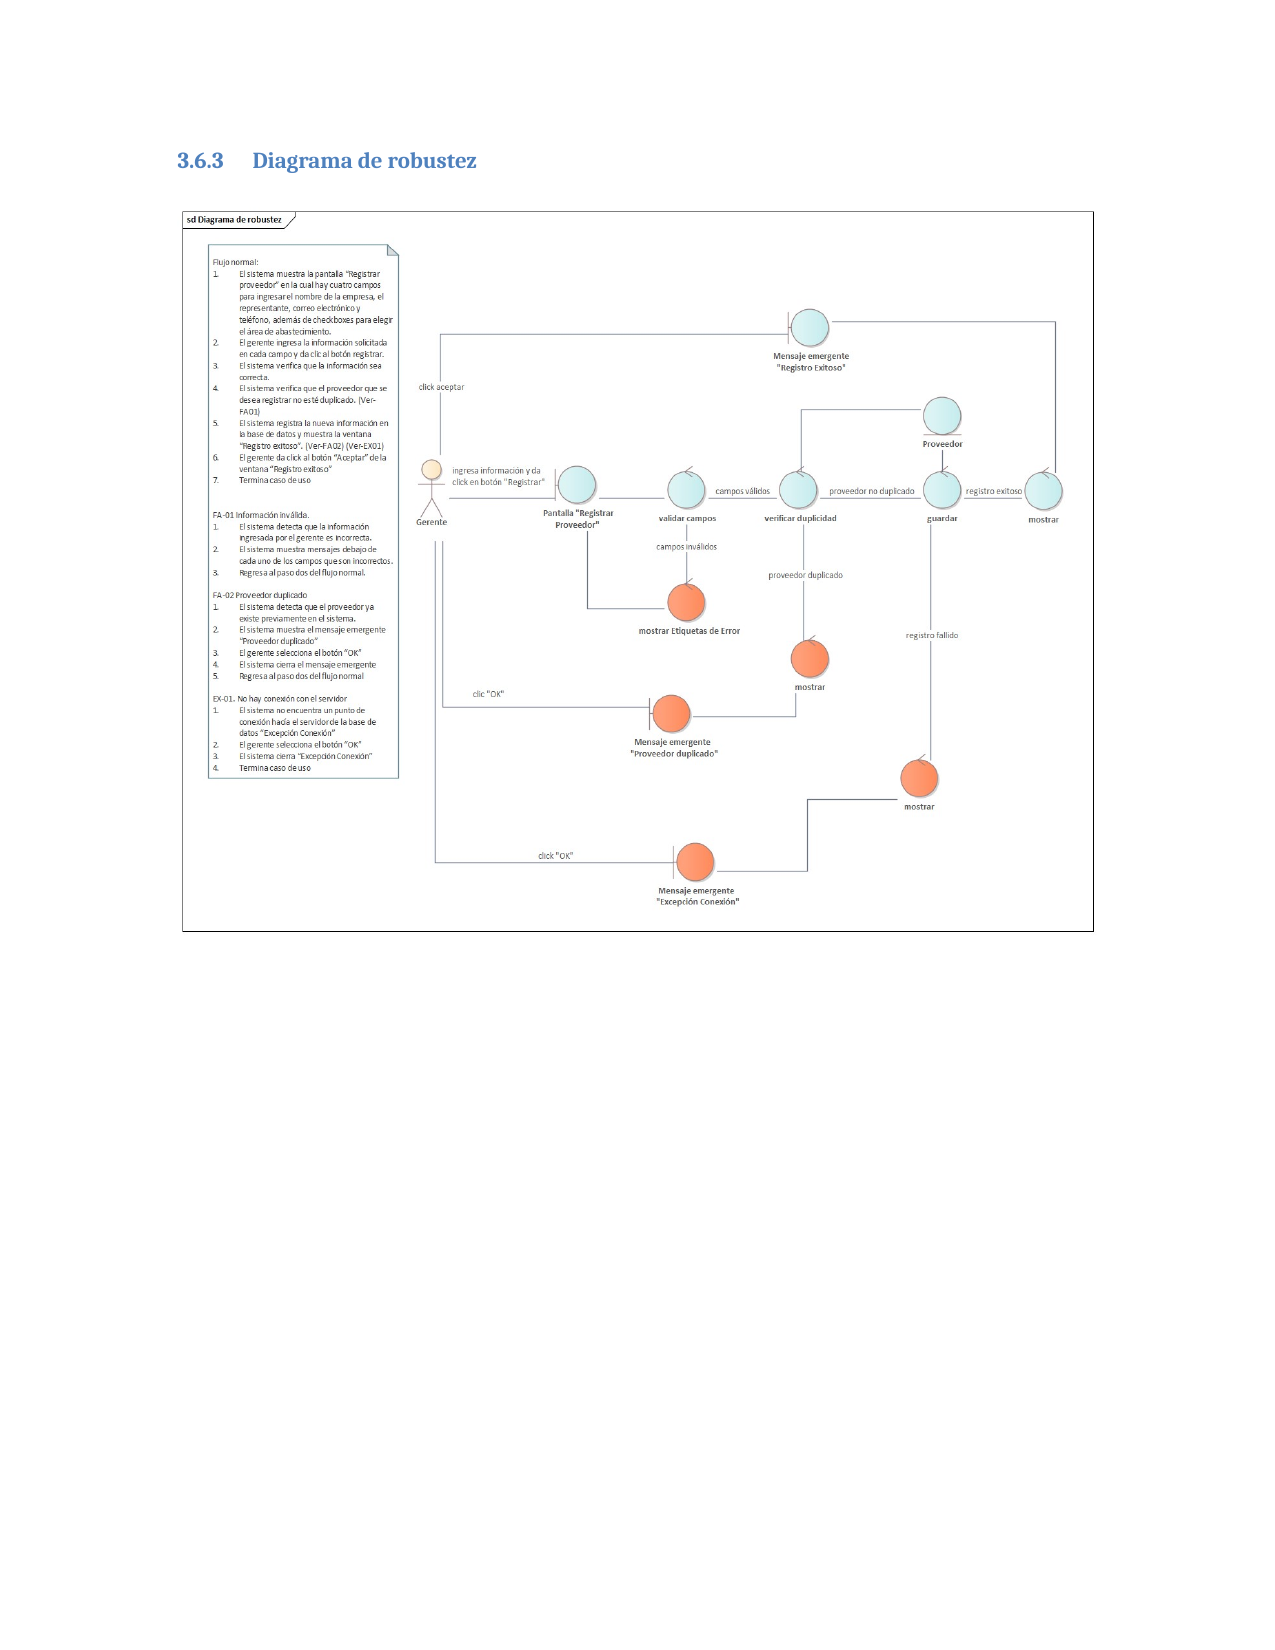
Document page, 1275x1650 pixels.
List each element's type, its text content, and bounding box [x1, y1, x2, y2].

picture [177, 207, 1098, 936]
subtitle Diagrama de robustez [177, 148, 1098, 174]
